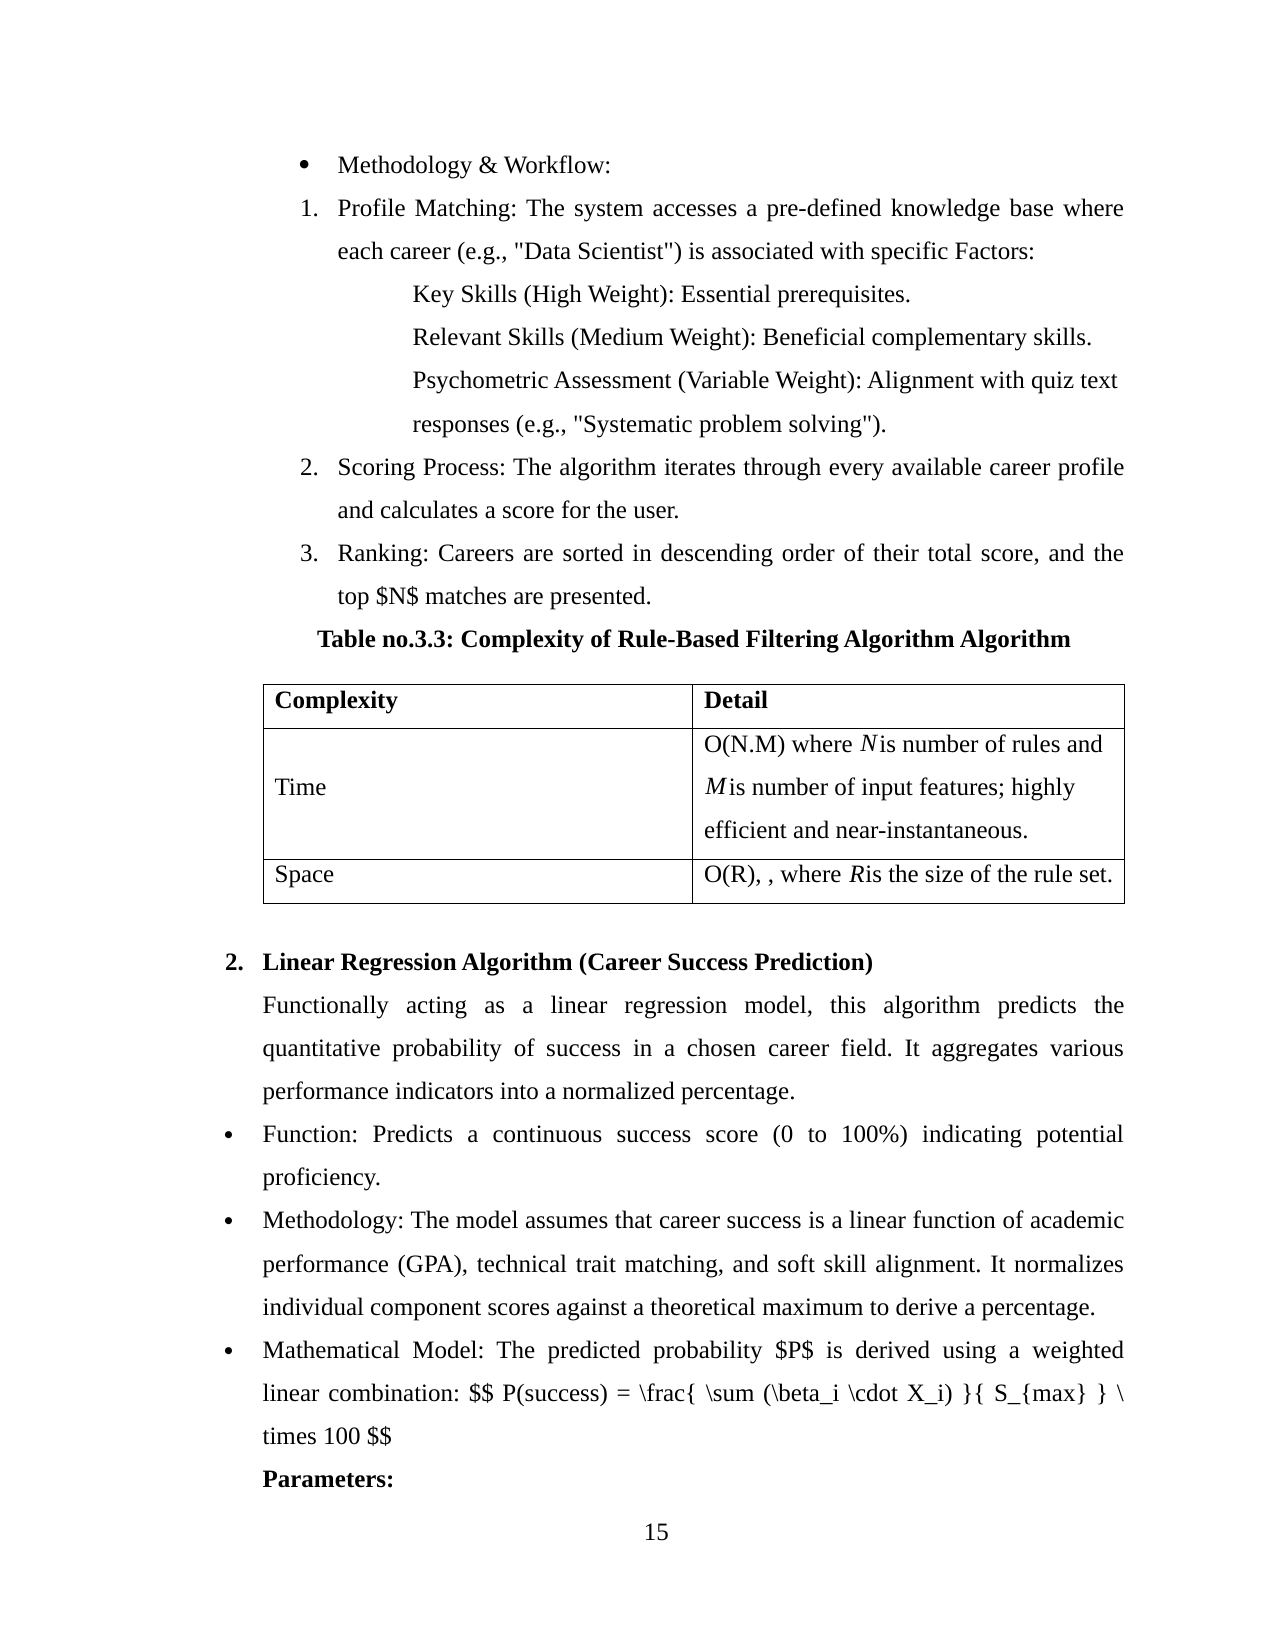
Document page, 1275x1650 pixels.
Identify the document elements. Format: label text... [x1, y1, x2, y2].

table_cell O(R), , where is the size of the rule set. [693, 860, 1124, 903]
list Scoring Process: The algorithm iterates through every available career profile and calculates a score for the user. [300, 452, 1125, 524]
list Linear Regression Algorithm (Career Success Prediction) [225, 947, 1125, 976]
list Methodology: The model assumes that career success is a linear function of academic performance (GPA), technical trait matching, and soft skill alignment. It normalizes individual component scores against a theoretical maximum to derive a percentage. [225, 1206, 1125, 1321]
table_header Detail [693, 685, 1124, 728]
list Table no.3.3: Complexity of Rule-Based Filtering Algorithm Algorithm [262, 624, 1125, 653]
table_cell Time [264, 729, 692, 858]
list Ranking: Careers are sorted in descending order of their total score, and the top $N$ matches are presented. [300, 538, 1125, 610]
list Functionally acting as a linear regression model, this algorithm predicts the quantitative probability of success in a chosen career field. It aggregates various performance indicators into a normalized percentage. [262, 990, 1125, 1105]
table_cell O(N.M) where is number of rules and is number of input features; highly efficient and near-instantaneous. [693, 729, 1124, 858]
list Parameters: [262, 1464, 1125, 1493]
list Key Skills (High Weight): Essential prerequisites. [337, 279, 1125, 308]
table_header Complexity [264, 685, 692, 728]
list Profile Matching: The system accesses a pre-defined knowledge base where each career (e.g., "Data Scientist") is associated with specific Factors: [300, 193, 1125, 265]
list Relevant Skills (Medium Weight): Beneficial complementary skills. [337, 322, 1125, 351]
table_cell Space [264, 860, 692, 903]
list Psychometric Assessment (Variable Weight): Alignment with quiz text responses (e.g., "Systematic problem solving"). [337, 366, 1125, 437]
list Mathematical Model: The predicted probability $P$ is derived using a weighted linear combination: $$ P(success) = \frac{ \sum (\beta_i \cdot X_i) }{ S_{max} } \times 100 $$ [225, 1335, 1125, 1450]
list Methodology & Workflow: [300, 150, 1125, 179]
list Function: Predicts a continuous success score (0 to 100%) indicating potential proficiency. [225, 1119, 1125, 1191]
